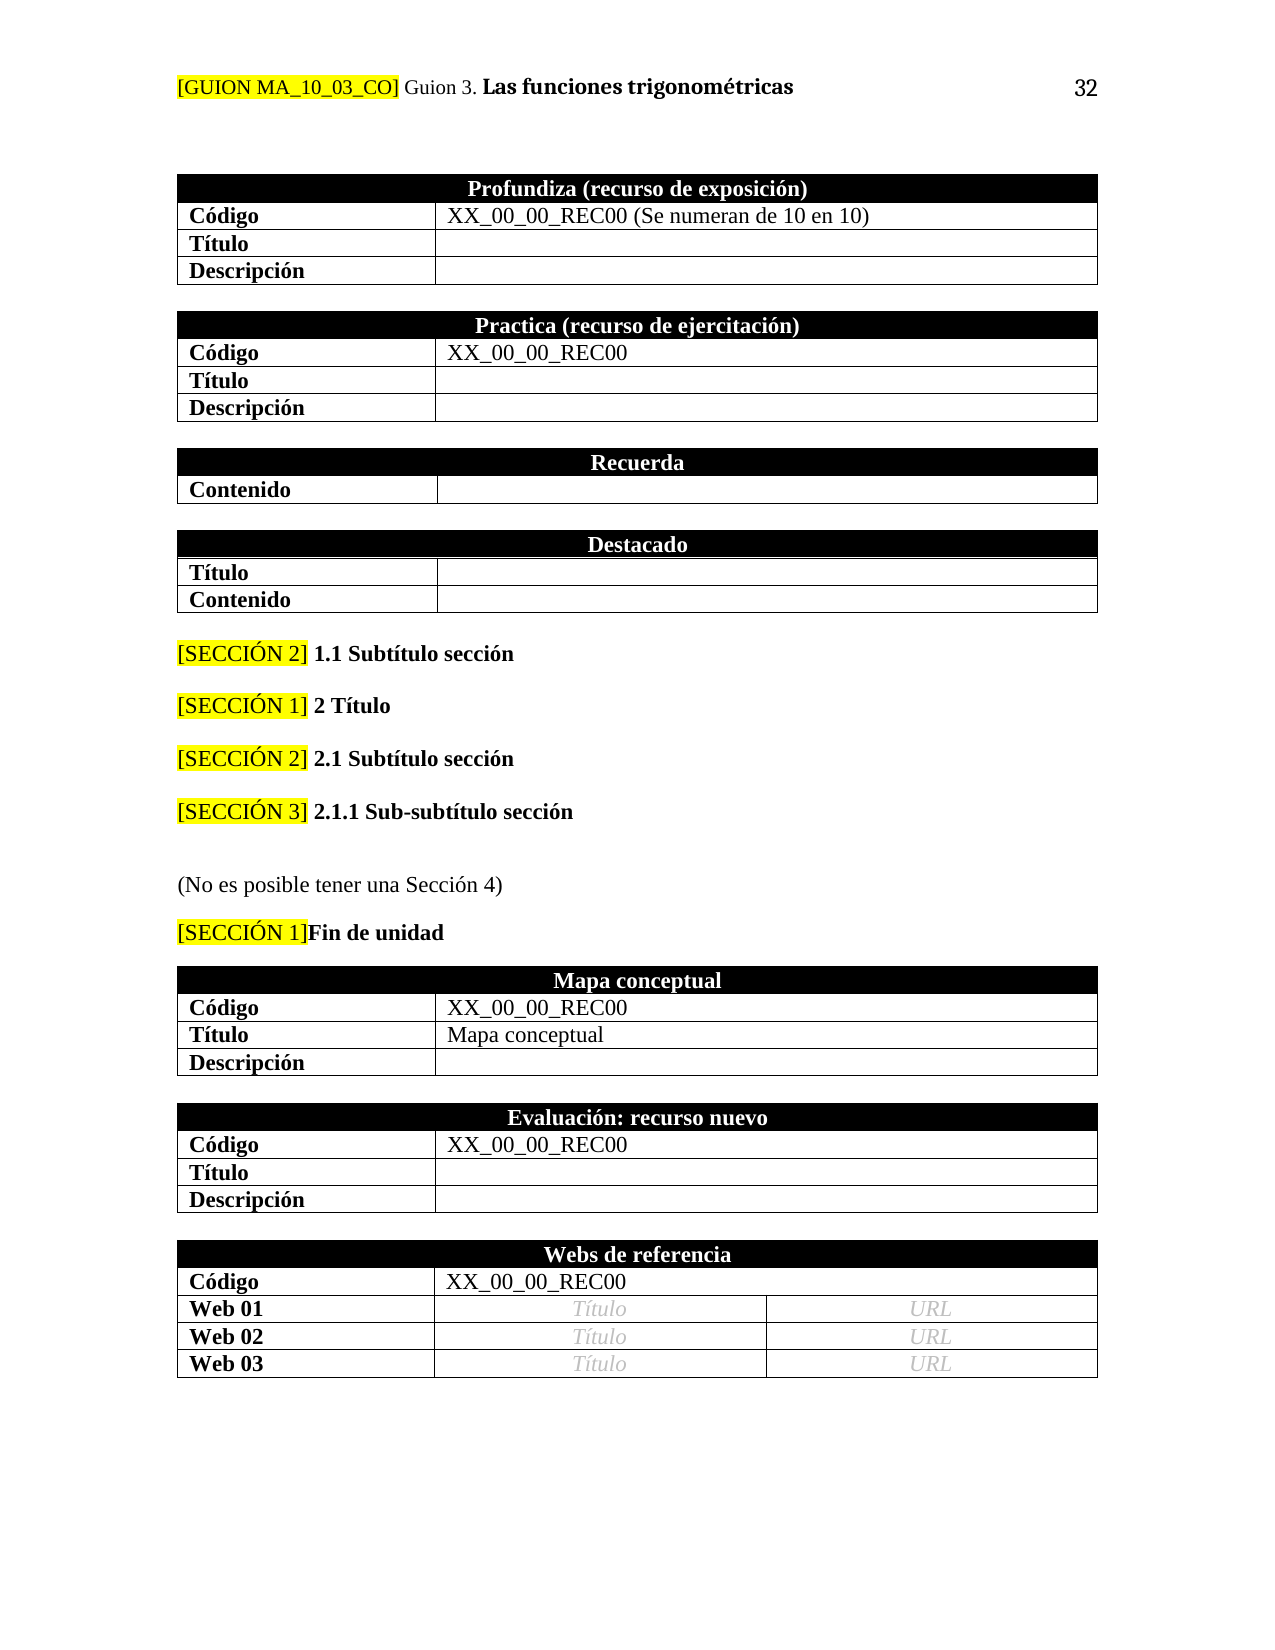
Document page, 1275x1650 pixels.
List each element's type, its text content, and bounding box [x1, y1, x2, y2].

text [SECCIÓN 1]Fin de unidad [177, 918, 1098, 945]
table_cell XX_00_00_REC00 [436, 339, 1097, 366]
table_cell [436, 1159, 1097, 1185]
table_cell Código [178, 203, 435, 229]
table_cell Contenido [178, 476, 437, 503]
table_cell Título [178, 1022, 435, 1048]
table_cell [436, 394, 1097, 421]
table_header Destacado [178, 531, 1097, 557]
table_cell [438, 586, 1097, 612]
table_cell Contenido [178, 586, 437, 612]
table_cell URL [767, 1323, 1097, 1349]
table_cell Título [178, 367, 435, 393]
table_cell Título [435, 1296, 766, 1322]
table_cell Descripción [178, 257, 435, 283]
table_cell Descripción [178, 394, 435, 421]
table_cell XX_00_00_REC00 [436, 1131, 1097, 1157]
text [SECCIÓN 2] 2.1 Subtítulo sección [308, 745, 1098, 771]
table_cell [436, 1186, 1097, 1212]
table_cell [438, 559, 1097, 585]
table_header Mapa conceptual [178, 967, 1097, 993]
table_cell Título [435, 1350, 766, 1377]
text (No es posible tener una Sección 4) [177, 871, 1098, 898]
table_header Evaluación: recurso nuevo [178, 1104, 1097, 1130]
table_cell Código [178, 994, 435, 1021]
table_cell Título [178, 1159, 435, 1185]
table_cell [436, 1049, 1097, 1075]
table_header Recuerda [178, 449, 1097, 475]
table_cell Descripción [178, 1186, 435, 1212]
table_cell Web 03 [178, 1350, 434, 1377]
table_cell Web 01 [178, 1296, 434, 1322]
table_cell Título [178, 230, 435, 256]
table_cell [438, 476, 1097, 503]
text [SECCIÓN 2] 1.1 Subtítulo sección [308, 640, 1098, 666]
table_cell Código [178, 1131, 435, 1157]
table_cell [436, 367, 1097, 393]
table_cell Código [178, 339, 435, 366]
text [SECCIÓN 3] 2.1.1 Sub-subtítulo sección [308, 798, 1098, 824]
table_cell URL [767, 1296, 1097, 1322]
table_cell URL [767, 1350, 1097, 1377]
text [SECCIÓN 1] 2 Título [177, 692, 1098, 719]
table_cell [436, 230, 1097, 256]
table_cell XX_00_00_REC00 [436, 994, 1097, 1021]
table_cell Título [178, 559, 437, 585]
table_header Profundiza (recurso de exposición) [178, 175, 1097, 201]
table_cell Mapa conceptual [436, 1022, 1097, 1048]
table_cell Título [435, 1323, 766, 1349]
table_cell [436, 257, 1097, 283]
table_cell XX_00_00_REC00 (Se numeran de 10 en 10) [436, 203, 1097, 229]
table_cell Código [178, 1268, 434, 1294]
table_cell XX_00_00_REC00 [435, 1268, 1097, 1294]
table_cell Descripción [178, 1049, 435, 1075]
table_header Practica (recurso de ejercitación) [178, 312, 1097, 338]
table_header Webs de referencia [178, 1241, 1097, 1267]
table_cell Web 02 [178, 1323, 434, 1349]
